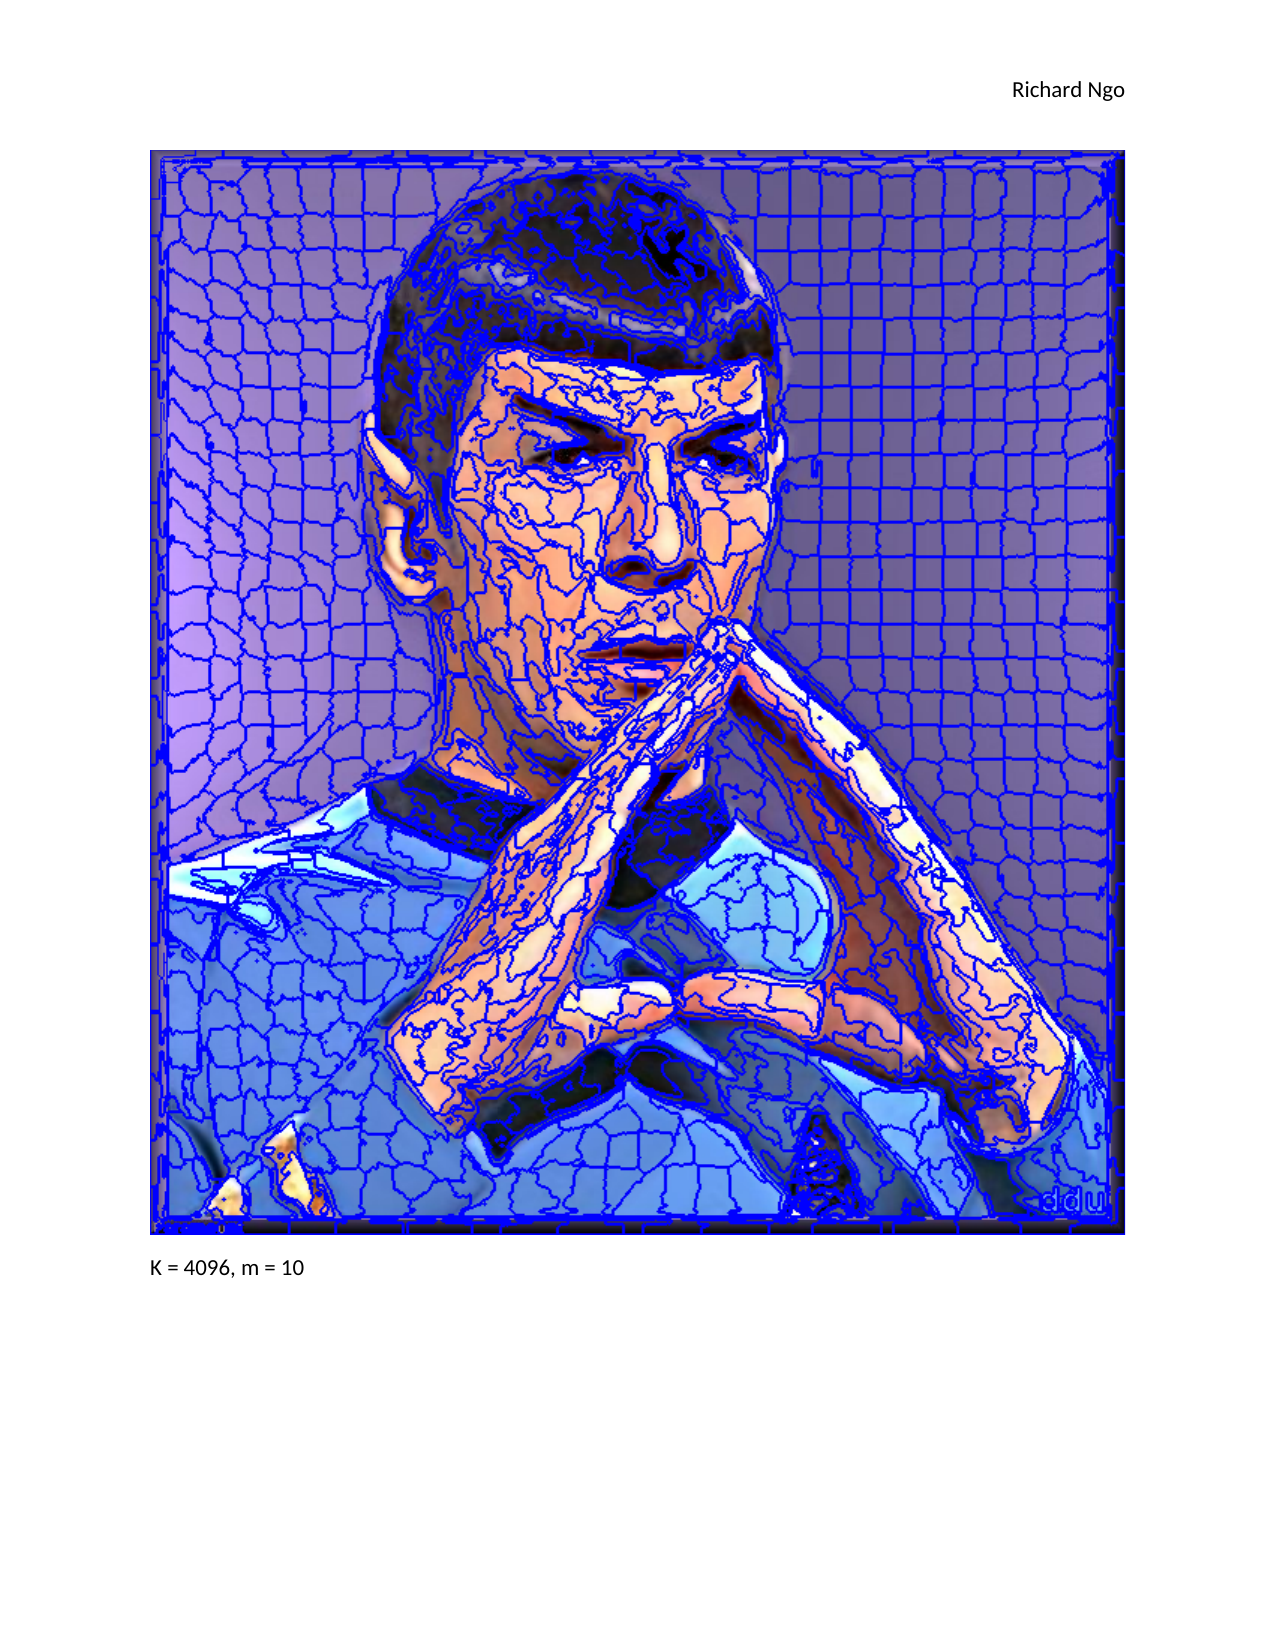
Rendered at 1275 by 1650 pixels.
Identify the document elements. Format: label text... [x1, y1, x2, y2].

picture [150, 150, 1125, 1235]
text K = 4096, m = 10 [150, 1253, 1125, 1281]
